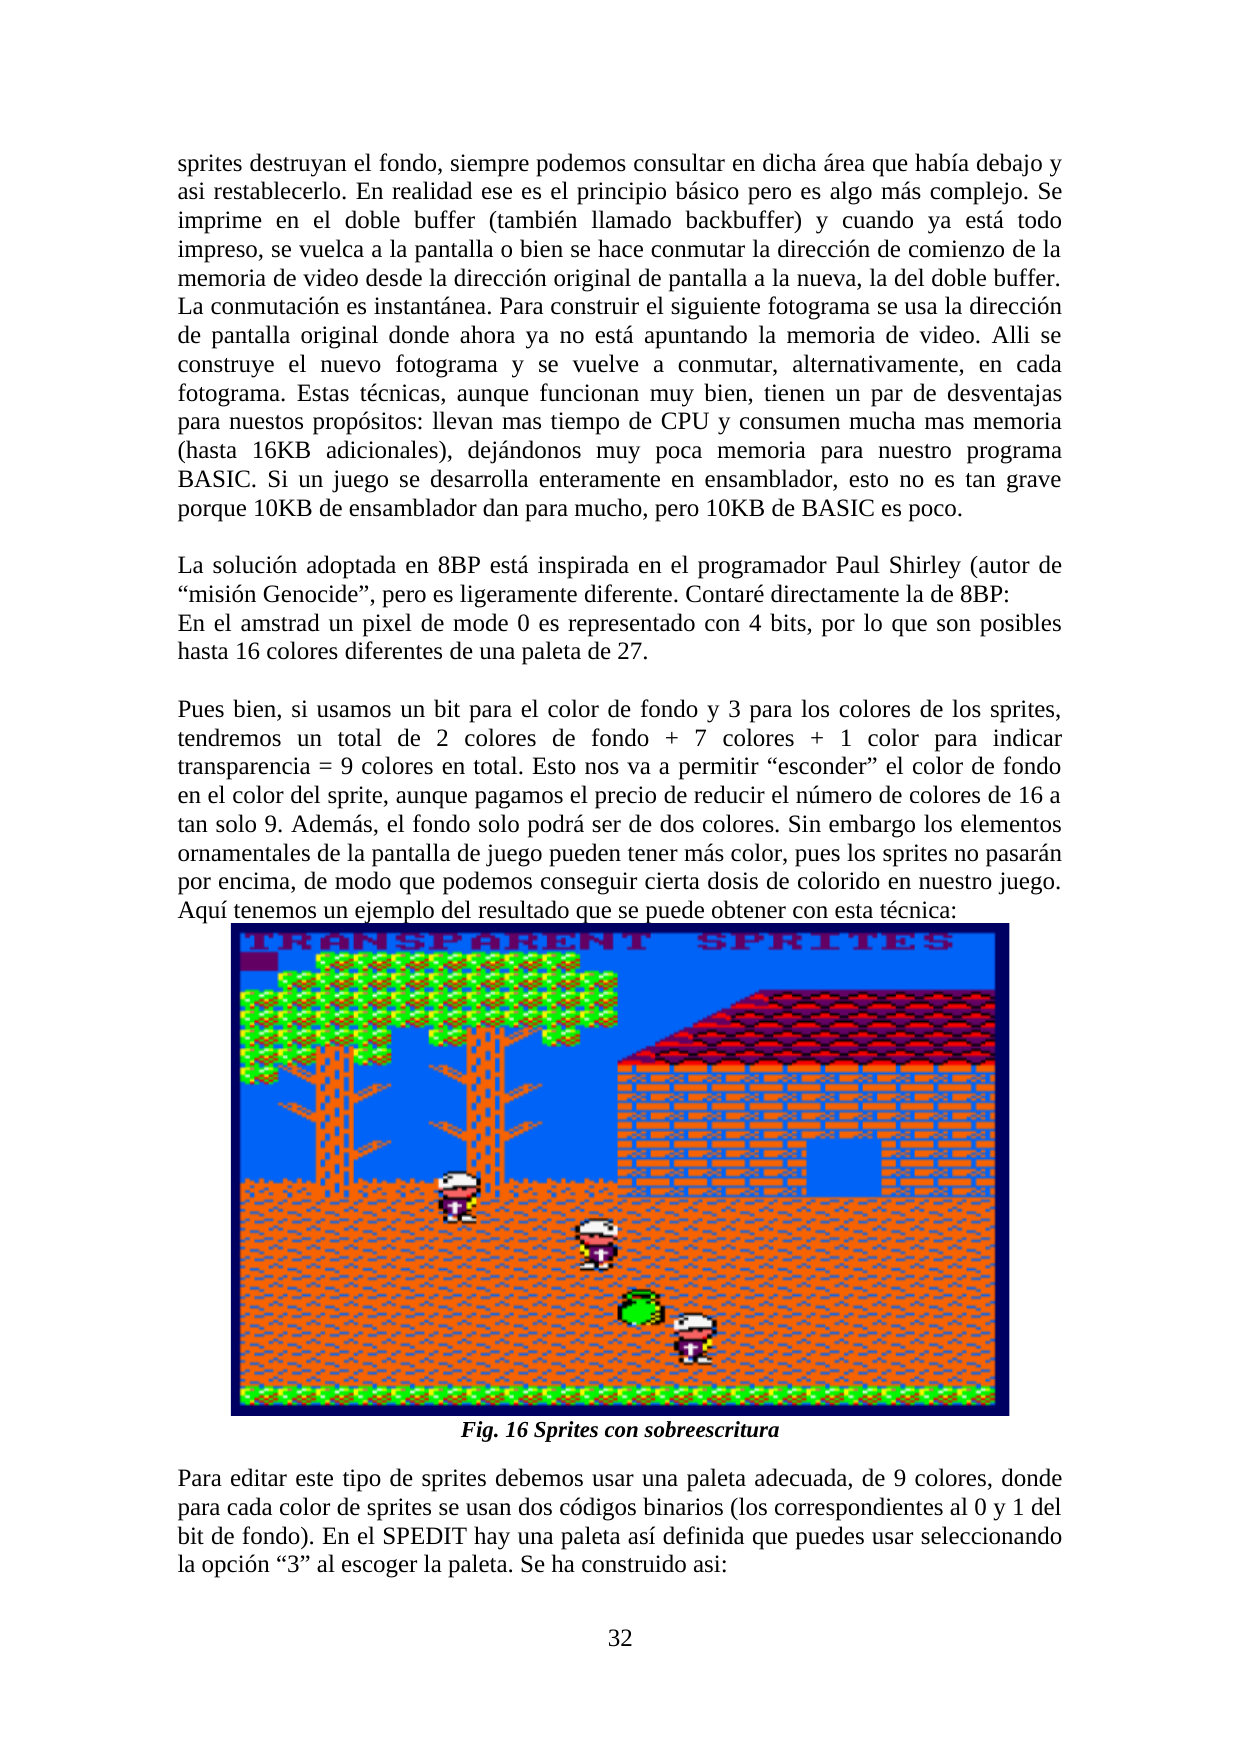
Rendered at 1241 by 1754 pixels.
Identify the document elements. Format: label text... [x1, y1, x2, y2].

text Para editar este tipo de sprites debemos usar una paleta adecuada, de 9 colores, donde para cada color de sprites se usan dos códigos binarios (los correspondientes al 0 y 1 del bit de fondo). En el SPEDIT hay una paleta así definida que puedes usar seleccionando la opción “3” al escoger la paleta. Se ha construido asi: [177, 1463, 1063, 1578]
text En el amstrad un pixel de mode 0 es representado con 4 bits, por lo que son posibles hasta 16 colores diferentes de una paleta de 27. [177, 608, 1063, 665]
text La solución adoptada en 8BP está inspirada en el programador Paul Shirley (autor de “misión Genocide”, pero es ligeramente diferente. Contaré directamente la de 8BP: [177, 550, 1063, 608]
picture [230, 923, 1010, 1416]
text Pues bien, si usamos un bit para el color de fondo y 3 para los colores de los sprites, tendremos un total de 2 colores de fondo + 7 colores + 1 color para indicar transparencia = 9 colores en total. Esto nos va a permitir “esconder” el color de fondo en el color del sprite, aunque pagamos el precio de reducir el número de colores de 16 a tan solo 9. Además, el fondo solo podrá ser de dos colores. Sin embargo los elementos ornamentales de la pantalla de juego pueden tener más color, pues los sprites no pasarán por encima, de modo que podemos conseguir cierta dosis de colorido en nuestro juego. Aquí tenemos un ejemplo del resultado que se puede obtener con esta técnica: [177, 694, 1063, 924]
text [177, 148, 1063, 521]
